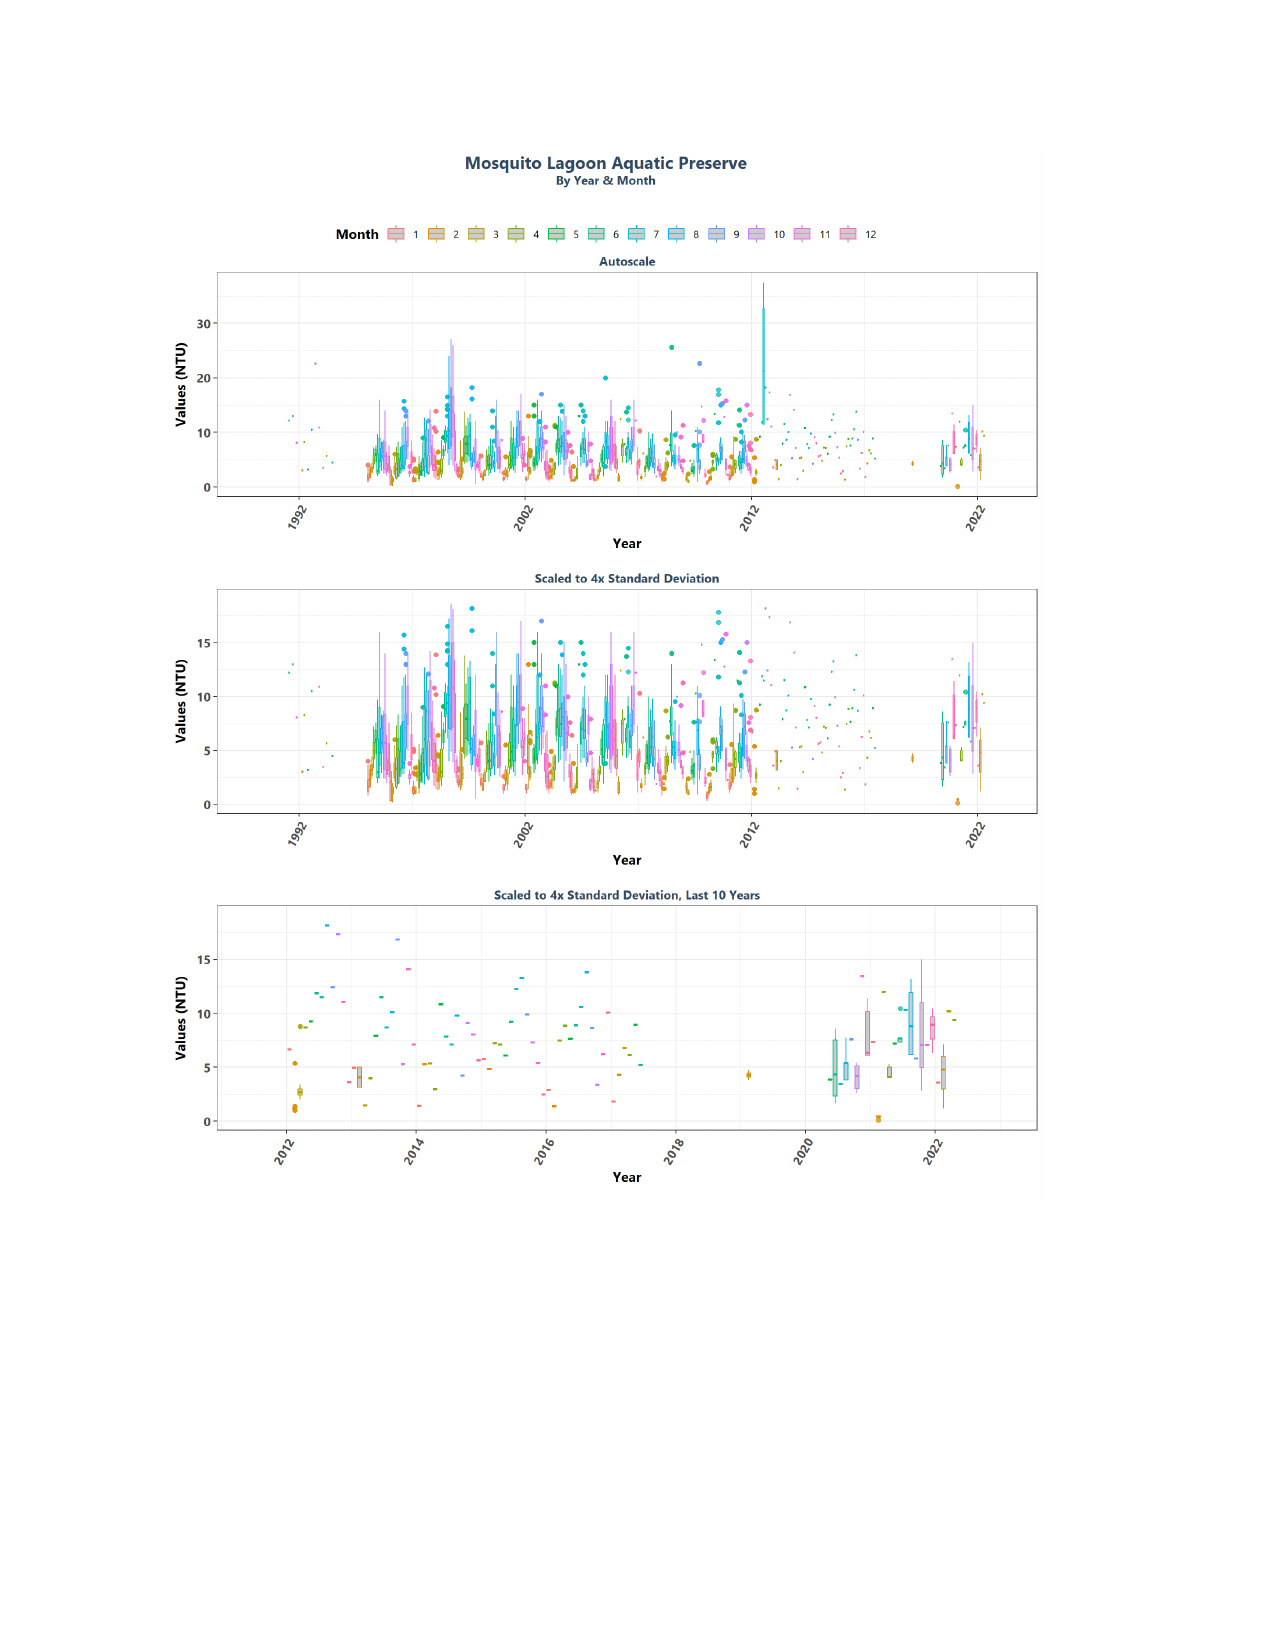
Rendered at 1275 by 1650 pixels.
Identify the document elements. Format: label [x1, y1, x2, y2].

picture [168, 150, 1044, 1200]
